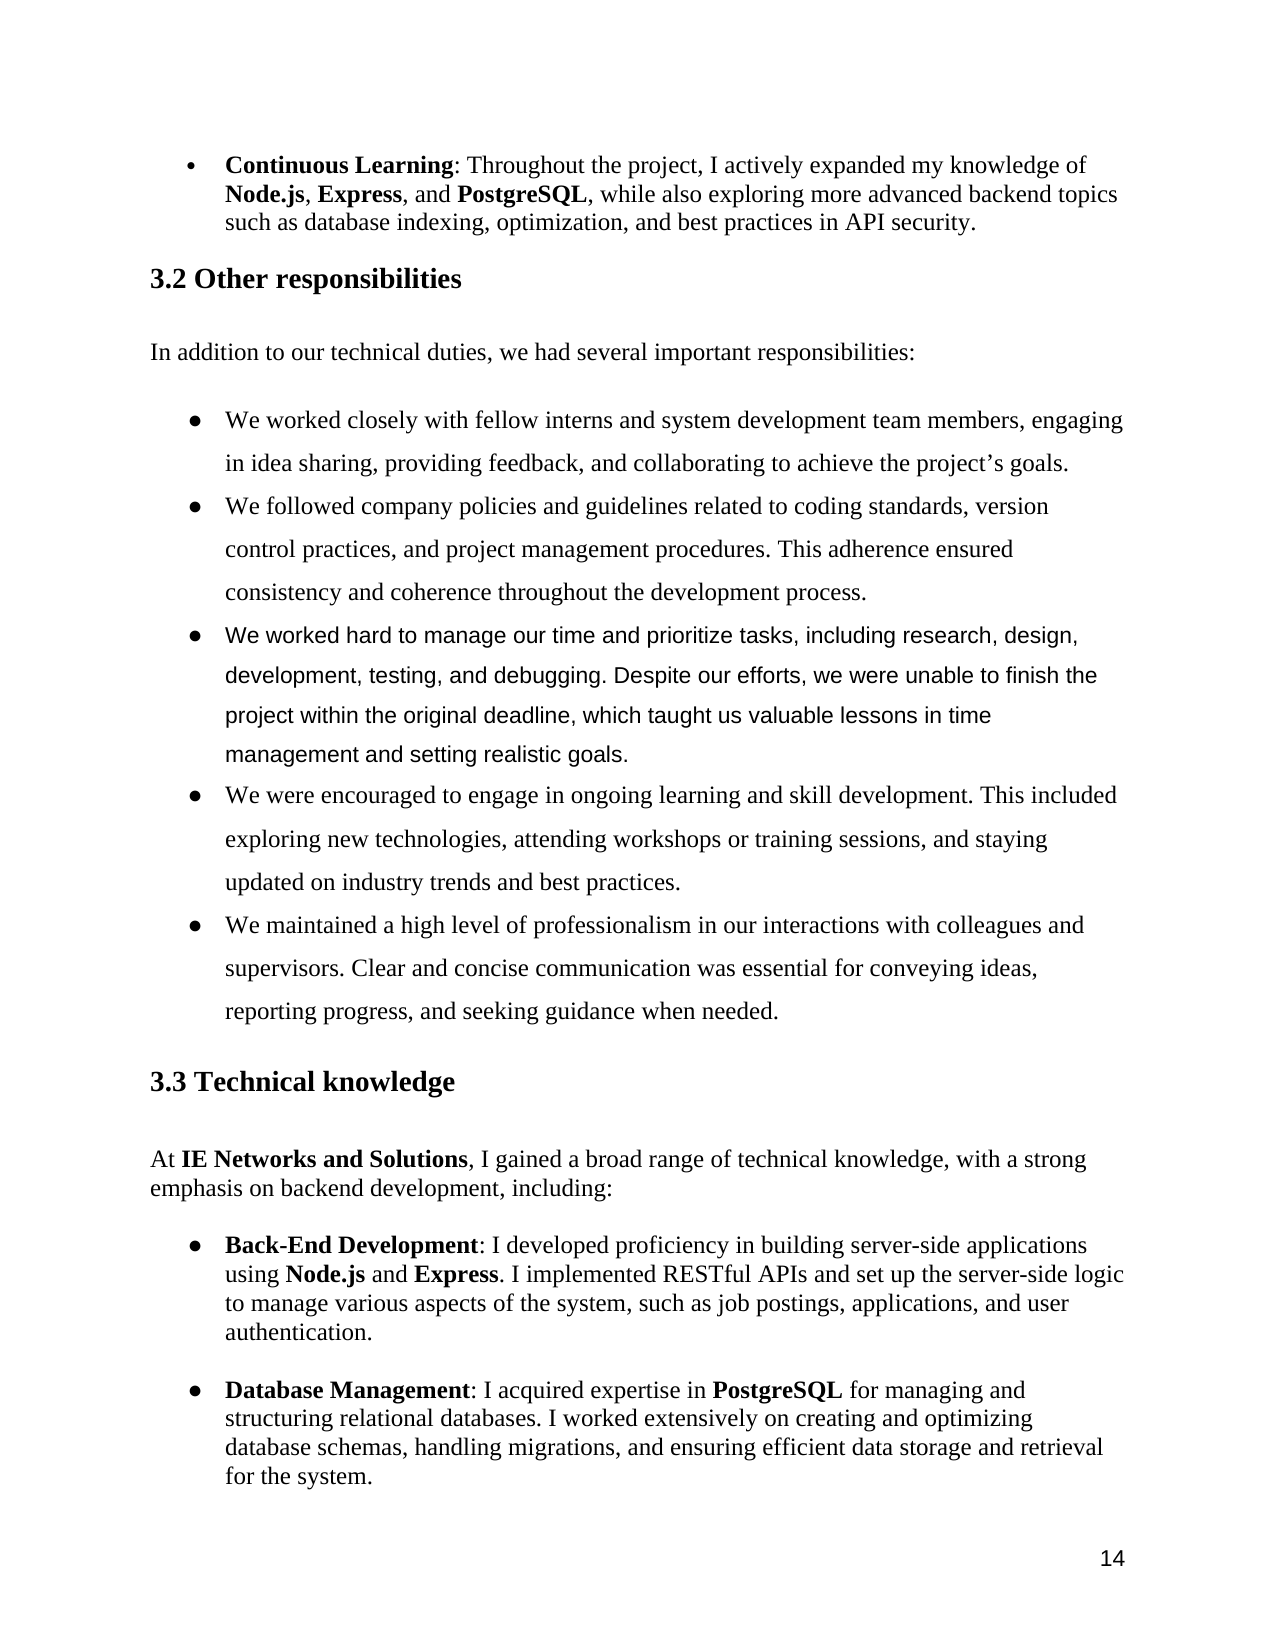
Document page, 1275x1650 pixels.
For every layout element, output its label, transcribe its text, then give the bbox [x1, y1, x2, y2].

list We maintained a high level of professionalism in our interactions with colleagues and supervisors. Clear and concise communication was essential for conveying ideas, reporting progress, and seeking guidance when needed. [187, 910, 1125, 1025]
subtitle 3.2 Other responsibilities [150, 261, 1125, 295]
list Continuous Learning: Throughout the project, I actively expanded my knowledge of Node.js, Express, and PostgreSQL, while also exploring more advanced backend topics such as database indexing, optimization, and best practices in API security. [187, 150, 1125, 236]
list We worked closely with fellow interns and system development team members, engaging in idea sharing, providing feedback, and collaborating to achieve the project’s goals. [187, 405, 1125, 477]
list We followed company policies and guidelines related to coding standards, version control practices, and project management procedures. This adherence ensured consistency and coherence throughout the development process. [187, 491, 1125, 606]
list Database Management: I acquired expertise in PostgreSQL for managing and structuring relational databases. I worked extensively on creating and optimizing database schemas, handling migrations, and ensuring efficient data storage and retrieval for the system. [187, 1375, 1125, 1490]
list We were encouraged to engage in ongoing learning and skill development. This included exploring new technologies, attending workshops or training sessions, and staying updated on industry trends and best practices. [187, 781, 1125, 896]
text In addition to our technical duties, we had several important responsibilities: [150, 337, 1125, 365]
list Back-End Development: I developed proficiency in building server-side applications using Node.js and Express. I implemented RESTful APIs and set up the server-side logic to manage various aspects of the system, such as job postings, applications, and user authentication. [187, 1231, 1125, 1346]
subtitle 3.3 Technical knowledge [150, 1064, 1125, 1098]
list We worked hard to manage our time and prioritize tasks, including research, design, development, testing, and debugging. Despite our efforts, we were unable to finish the project within the original deadline, which taught us valuable lessons in time management and setting realistic goals. [187, 620, 1125, 767]
text At IE Networks and Solutions, I gained a broad range of technical knowledge, with a strong emphasis on backend development, including: [150, 1144, 1125, 1201]
